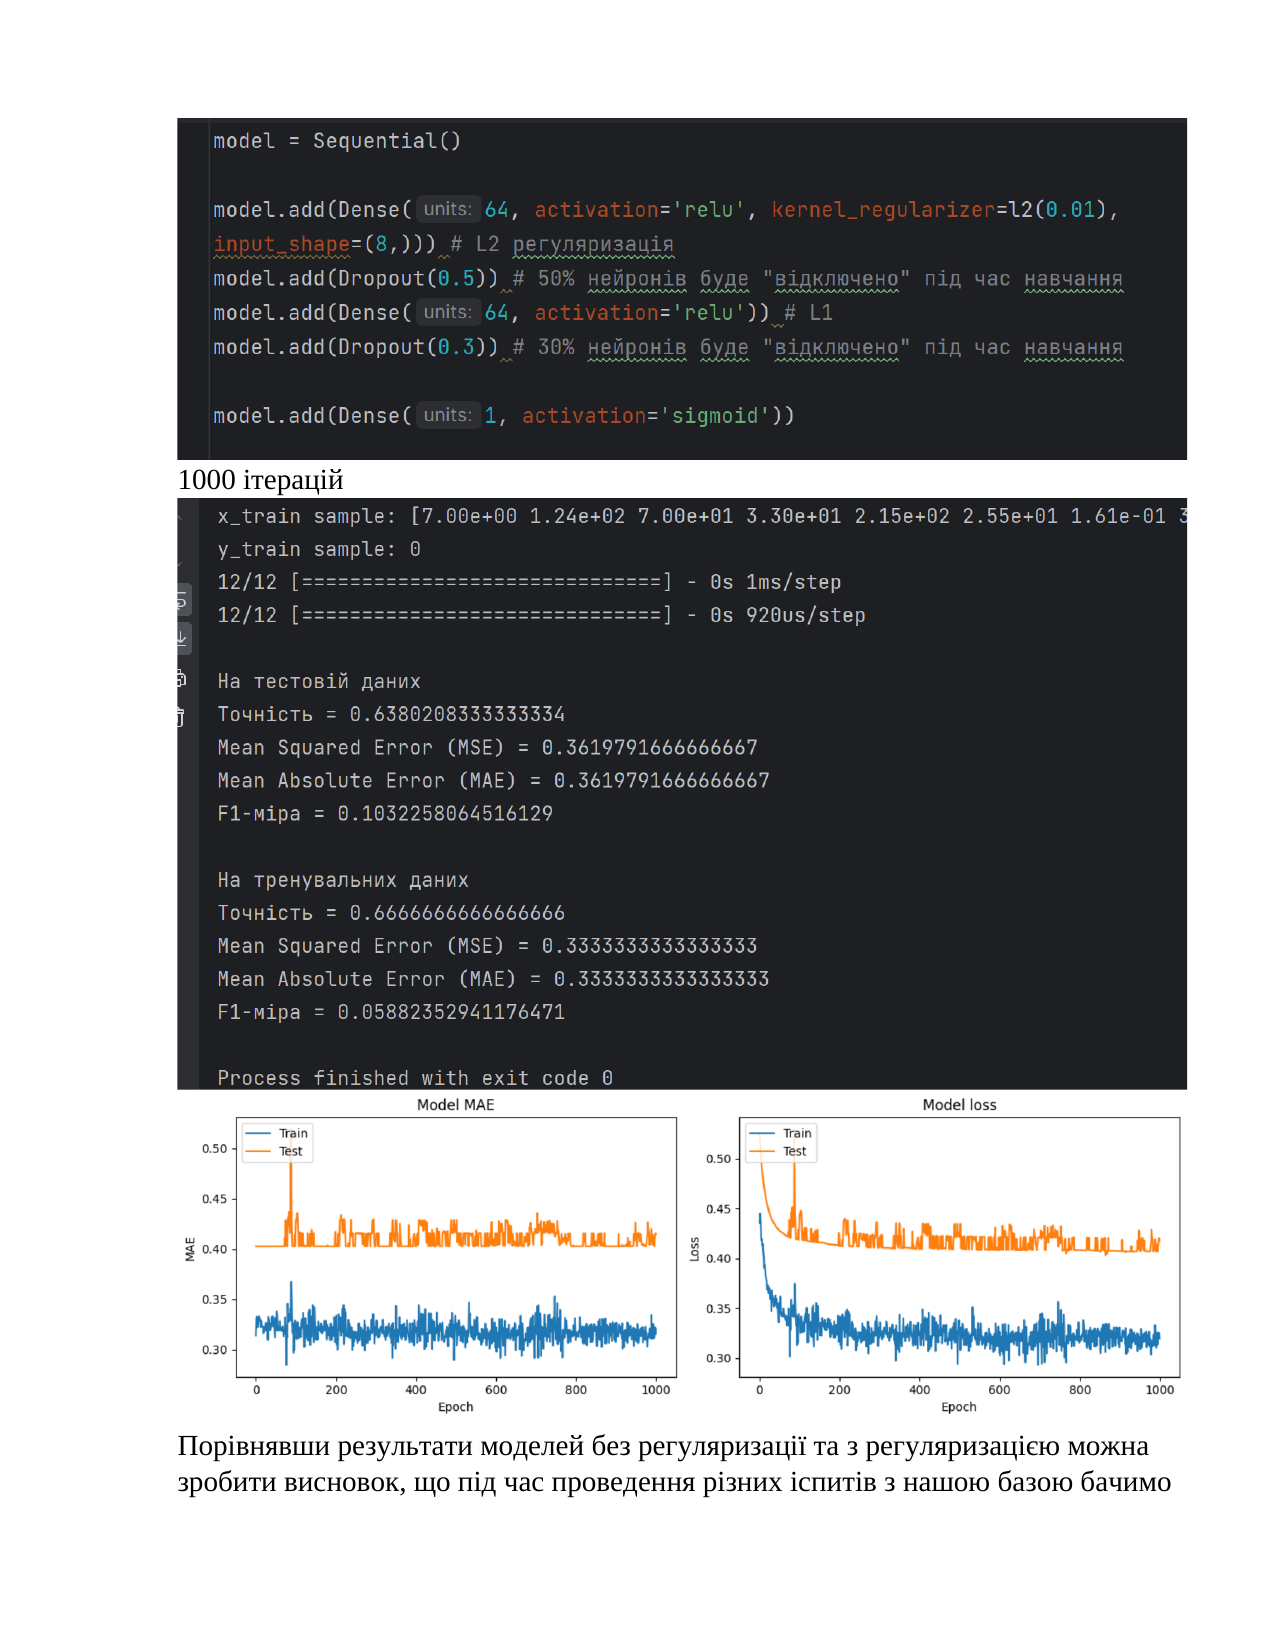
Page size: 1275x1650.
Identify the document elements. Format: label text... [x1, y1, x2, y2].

text 1000 ітерацій [177, 462, 1187, 495]
picture [177, 498, 1188, 1090]
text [177, 1428, 1187, 1497]
picture [177, 1092, 1188, 1425]
picture [177, 118, 1188, 460]
